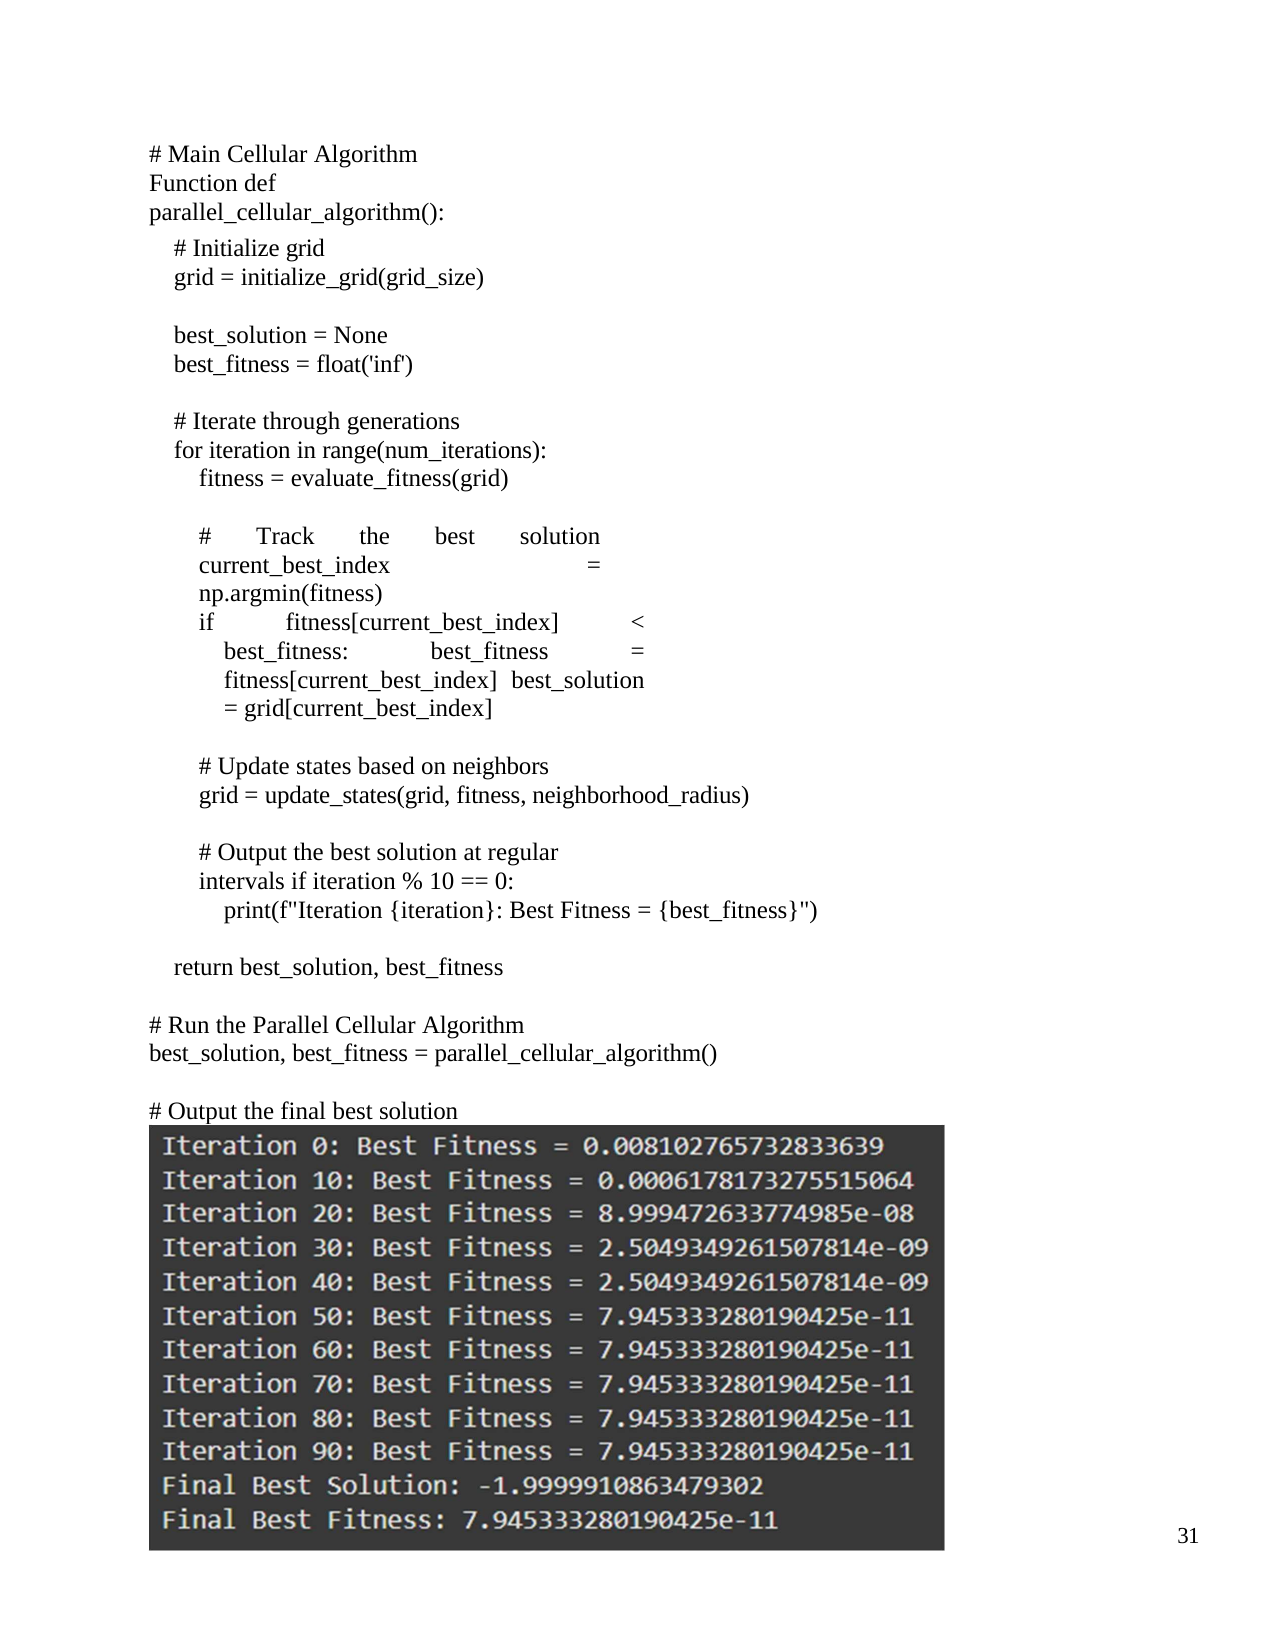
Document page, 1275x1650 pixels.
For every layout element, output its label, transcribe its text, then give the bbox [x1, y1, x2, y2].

text # Output the final best solution [149, 1096, 1200, 1125]
picture [148, 1124, 945, 1551]
text best_solution, best_fitness = parallel_cellular_algorithm() [149, 1038, 1200, 1067]
text for iteration in range(num_iterations): fitness = evaluate_fitness(grid) [174, 435, 582, 492]
text # Track the best solution current_best_index = np.argmin(fitness) [199, 521, 601, 607]
text # Update states based on neighbors [199, 751, 1200, 780]
text # Iterate through generations [174, 406, 1200, 435]
text # Run the Parallel Cellular Algorithm [149, 1010, 1200, 1038]
text # Initialize grid [174, 233, 1200, 262]
text if fitness[current_best_index] < best_fitness: best_fitness = fitness[current_best_index] best_solution = grid[current_best_index] [199, 607, 644, 722]
text # Output the best solution at regular intervals if iteration % 10 == 0: [199, 837, 645, 895]
text grid = initialize_grid(grid_size) [174, 262, 1200, 291]
text print(f"Iteration {iteration}: Best Fitness = {best_fitness}") return best_solution, best_fitness [174, 895, 865, 981]
text best_solution = None best_fitness = float('inf') [174, 320, 456, 377]
text grid = update_states(grid, fitness, neighborhood_radius) [199, 780, 1200, 808]
text # Main Cellular Algorithm Function def parallel_cellular_algorithm(): [149, 139, 509, 226]
